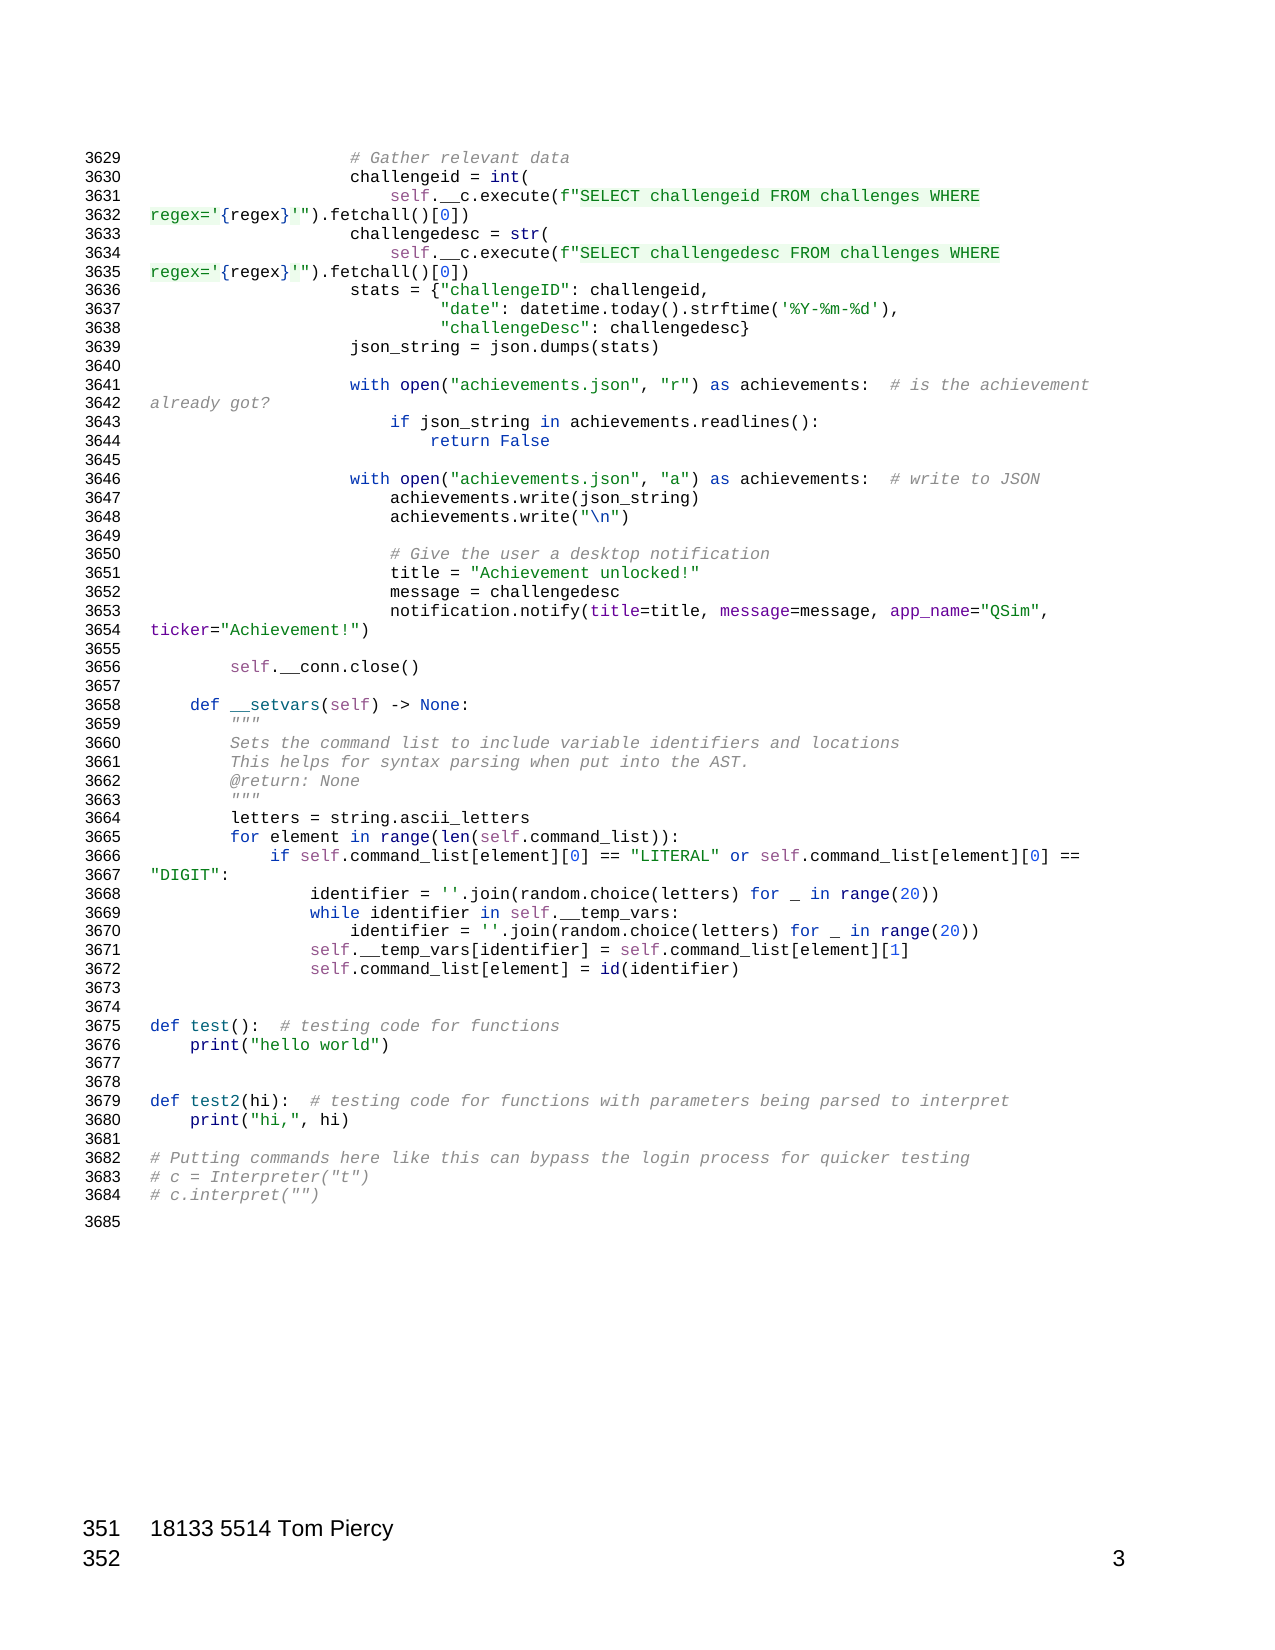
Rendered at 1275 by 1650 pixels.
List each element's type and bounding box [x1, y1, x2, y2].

text [150, 150, 1125, 1206]
